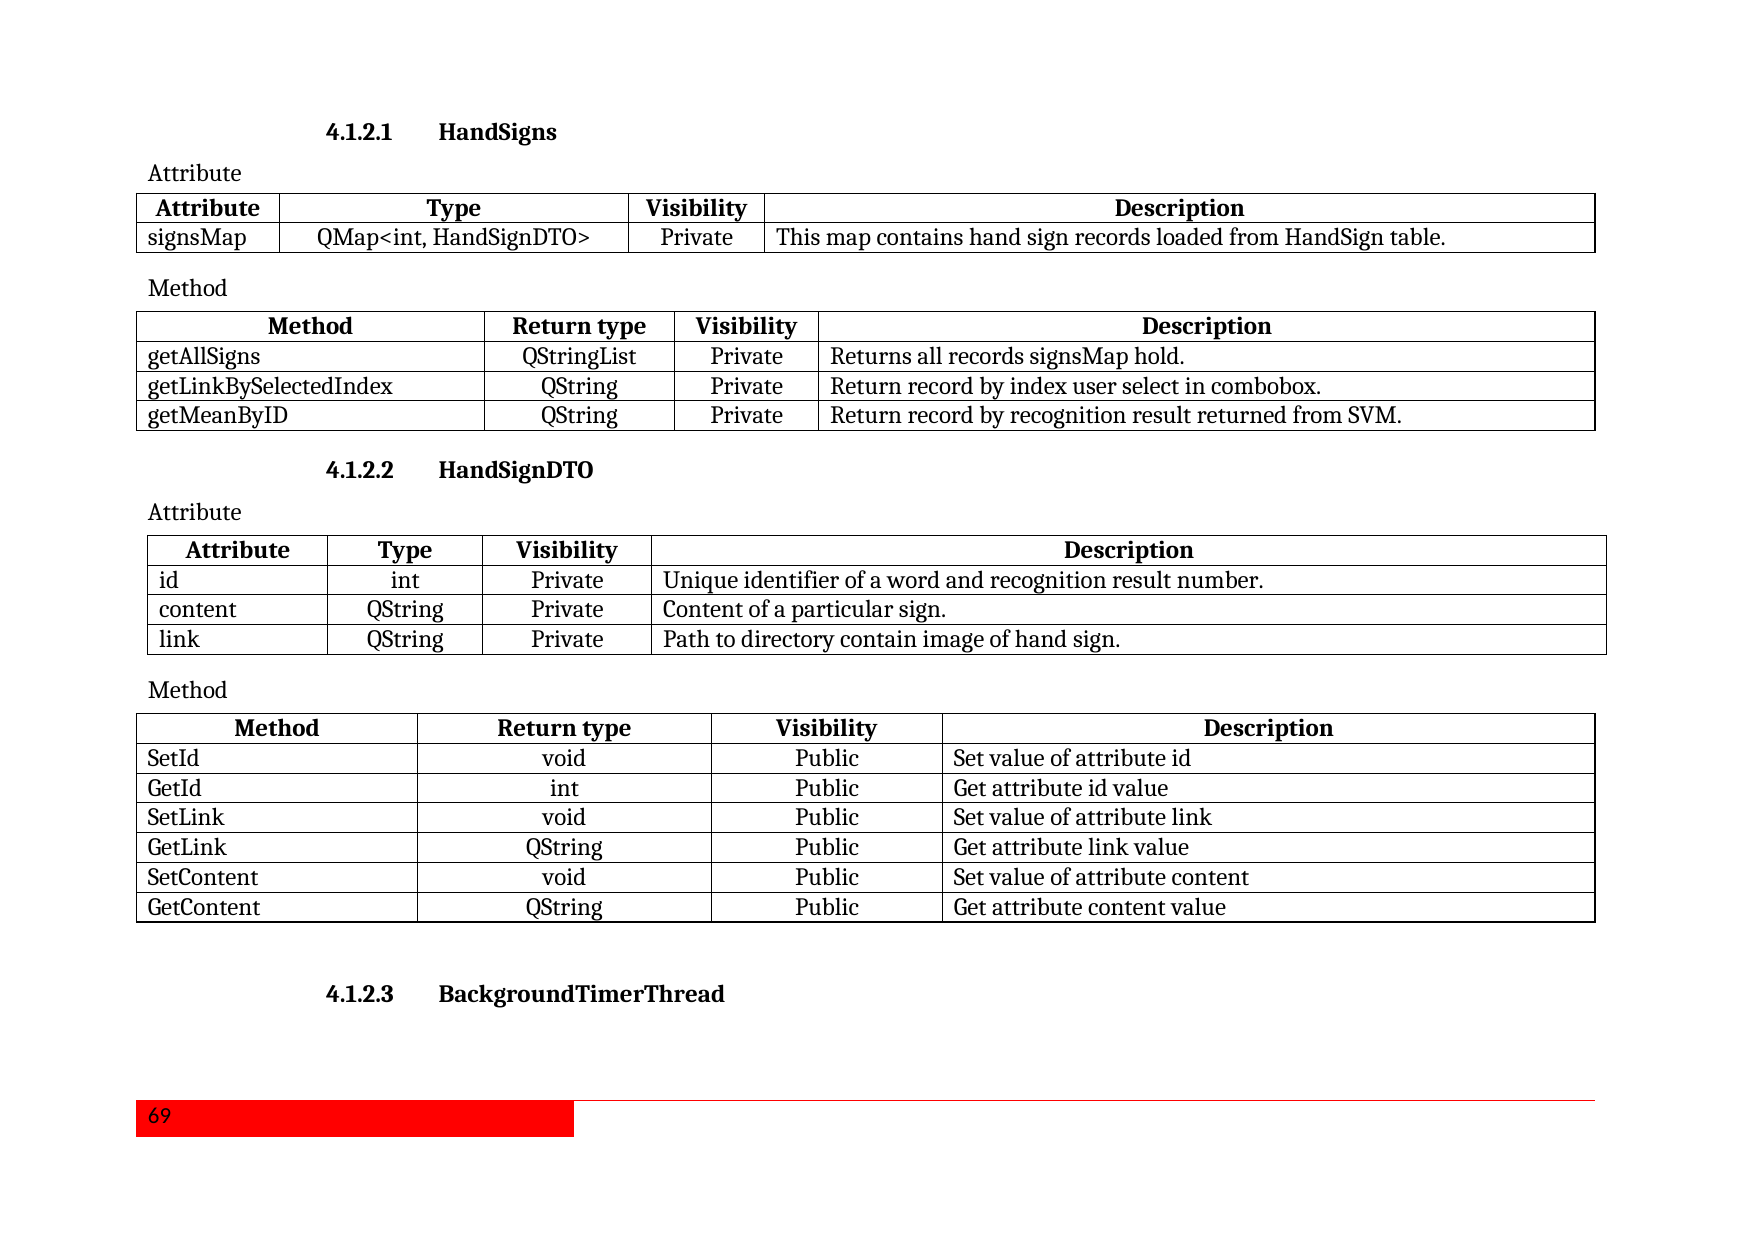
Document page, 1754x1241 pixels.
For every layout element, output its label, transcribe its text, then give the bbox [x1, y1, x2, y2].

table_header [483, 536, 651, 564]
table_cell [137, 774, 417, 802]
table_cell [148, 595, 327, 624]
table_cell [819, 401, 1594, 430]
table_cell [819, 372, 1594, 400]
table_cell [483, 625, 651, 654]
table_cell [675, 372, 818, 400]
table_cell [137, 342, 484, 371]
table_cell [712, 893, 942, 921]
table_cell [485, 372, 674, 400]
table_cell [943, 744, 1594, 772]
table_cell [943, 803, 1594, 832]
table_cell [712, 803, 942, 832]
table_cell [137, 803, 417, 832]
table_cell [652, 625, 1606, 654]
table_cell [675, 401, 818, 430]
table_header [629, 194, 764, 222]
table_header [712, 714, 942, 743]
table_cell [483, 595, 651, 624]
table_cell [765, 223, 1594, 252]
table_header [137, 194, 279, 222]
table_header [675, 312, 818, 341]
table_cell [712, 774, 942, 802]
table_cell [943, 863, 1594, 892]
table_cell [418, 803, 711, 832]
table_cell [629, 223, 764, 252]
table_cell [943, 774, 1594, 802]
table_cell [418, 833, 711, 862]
subtitle HandSignDTO [326, 456, 1606, 485]
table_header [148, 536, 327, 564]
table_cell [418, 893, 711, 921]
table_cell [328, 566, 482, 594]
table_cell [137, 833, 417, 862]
subtitle HandSigns [326, 118, 1606, 147]
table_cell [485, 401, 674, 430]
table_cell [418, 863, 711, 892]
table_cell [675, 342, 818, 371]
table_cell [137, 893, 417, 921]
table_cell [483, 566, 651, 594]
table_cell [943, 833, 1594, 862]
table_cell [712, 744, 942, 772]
subtitle Attribute [148, 159, 1606, 188]
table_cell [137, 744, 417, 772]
subtitle Method [148, 676, 1606, 704]
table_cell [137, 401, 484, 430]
subtitle Attribute [148, 497, 1606, 526]
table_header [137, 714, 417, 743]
subtitle Method [148, 274, 1606, 303]
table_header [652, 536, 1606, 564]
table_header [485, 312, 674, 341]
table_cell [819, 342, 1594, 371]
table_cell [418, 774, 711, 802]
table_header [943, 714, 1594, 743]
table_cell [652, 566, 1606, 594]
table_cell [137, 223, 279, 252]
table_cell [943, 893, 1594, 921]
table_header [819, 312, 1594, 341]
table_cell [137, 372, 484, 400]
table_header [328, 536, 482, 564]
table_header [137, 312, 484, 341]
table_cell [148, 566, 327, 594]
subtitle BackgroundTimerThread [326, 980, 1606, 1008]
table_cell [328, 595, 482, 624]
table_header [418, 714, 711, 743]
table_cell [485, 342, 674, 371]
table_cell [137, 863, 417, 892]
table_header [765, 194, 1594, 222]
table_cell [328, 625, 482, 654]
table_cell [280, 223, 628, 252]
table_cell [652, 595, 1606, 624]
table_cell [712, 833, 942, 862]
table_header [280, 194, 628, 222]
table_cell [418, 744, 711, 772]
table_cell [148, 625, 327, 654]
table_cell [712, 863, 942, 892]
